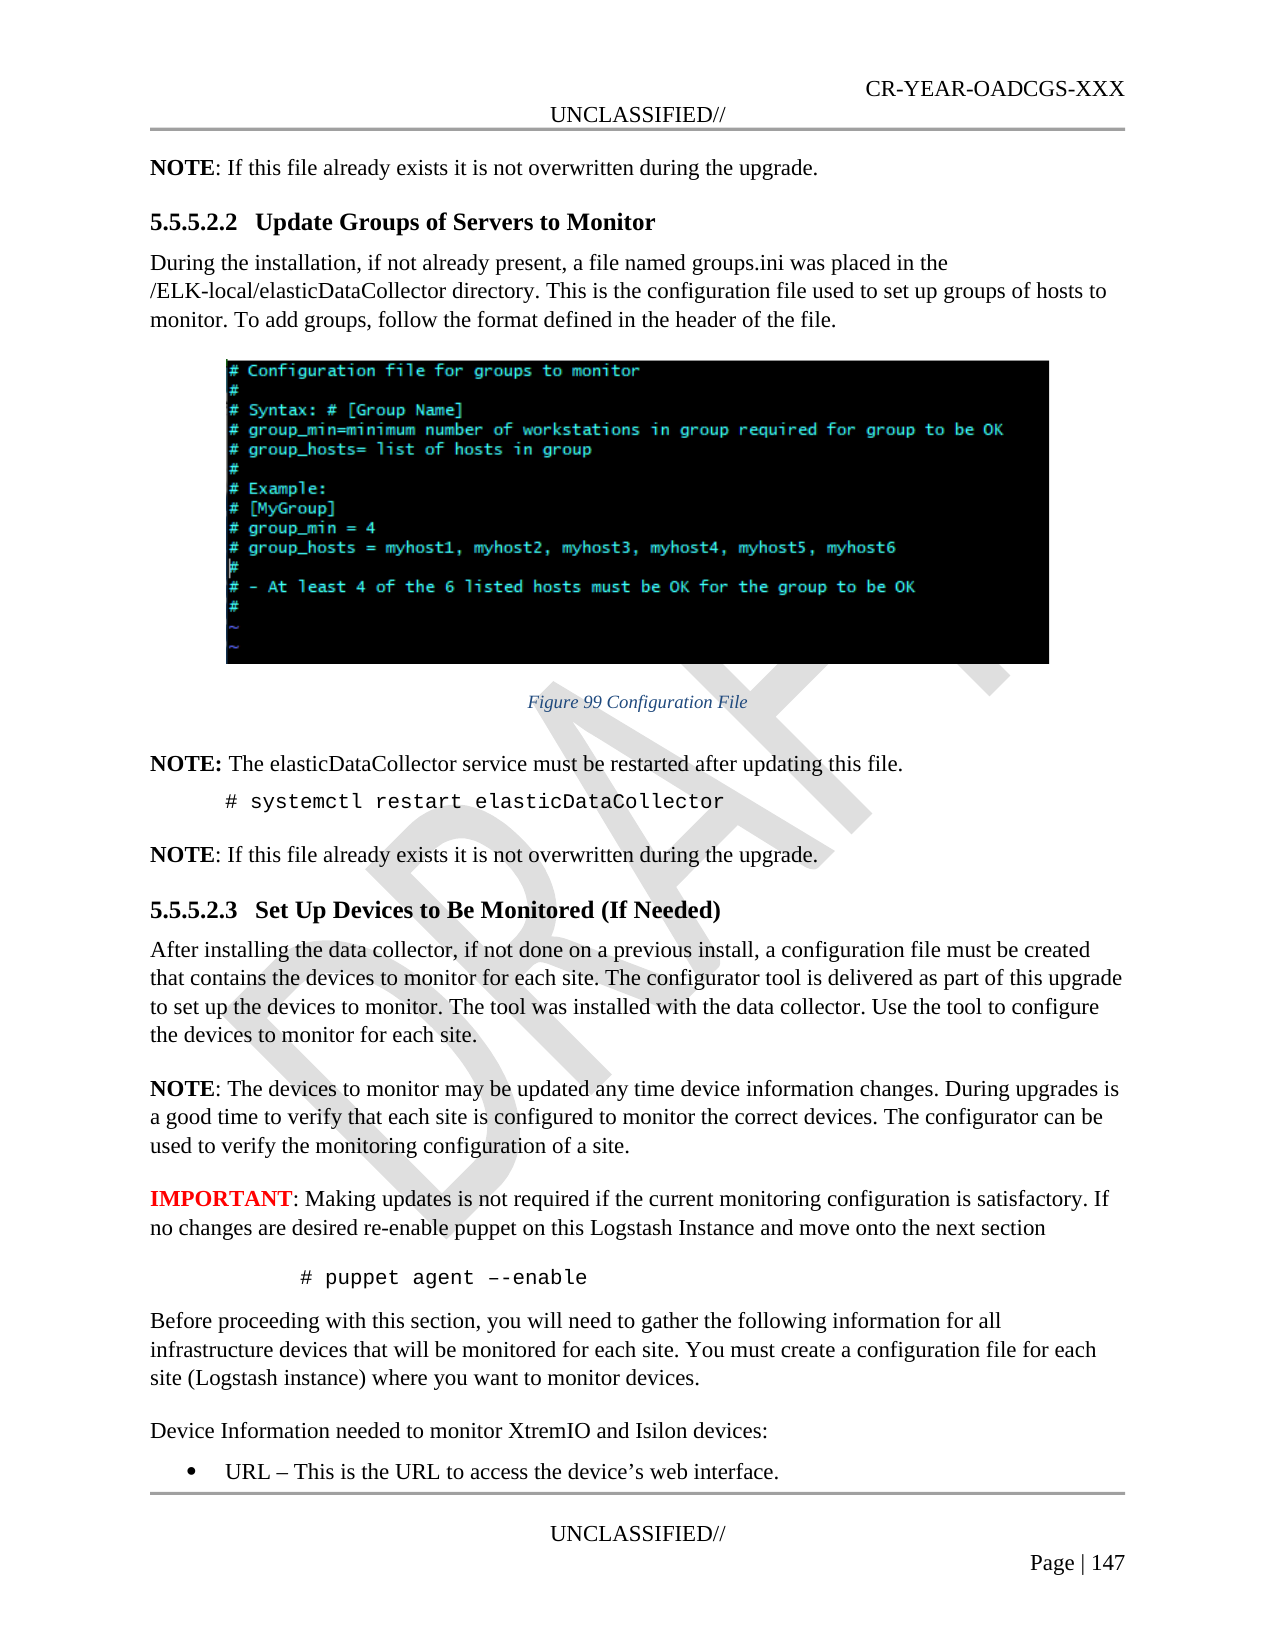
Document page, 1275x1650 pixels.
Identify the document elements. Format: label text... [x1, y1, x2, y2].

list URL – This is the URL to access the device’s web interface. [187, 1458, 1125, 1485]
text After installing the data collector, if not done on a previous install, a configuration file must be created that contains the devices to monitor for each site. The configurator tool is delivered as part of this upgrade to set up the devices to monitor. The tool was installed with the data collector. Use the tool to configure the devices to monitor for each site. [150, 936, 1125, 1048]
text NOTE: If this file already exists it is not overwritten during the upgrade. [150, 154, 1125, 180]
text # systemctl restart elasticDataCollector [150, 791, 1125, 814]
subtitle Update Groups of Servers to Monitor [150, 207, 1125, 236]
text NOTE: The elasticDataCollector service must be restarted after updating this file. [150, 750, 1125, 776]
text Before proceeding with this section, you will need to gather the following information for all infrastructure devices that will be monitored for each site. You must create a configuration file for each site (Logstash instance) where you want to monitor devices. [150, 1307, 1125, 1390]
text IMPORTANT: Making updates is not required if the current monitoring configuration is satisfactory. If no changes are desired re-enable puppet on this Logstash Instance and move onto the next section [150, 1185, 1125, 1240]
text NOTE: The devices to monitor may be updated any time device information changes. During upgrades is a good time to verify that each site is configured to monitor the correct devices. The configurator can be used to verify the monitoring configuration of a site. [150, 1075, 1125, 1158]
text Device Information needed to monitor XtremIO and Isilon devices: [150, 1417, 1125, 1444]
picture [226, 359, 1050, 664]
list # puppet agent –-enable [225, 1267, 1125, 1291]
text During the installation, if not already present, a file named groups.ini was placed in the /ELK-local/elasticDataCollector directory. This is the configuration file used to set up groups of hosts to monitor. To add groups, follow the format defined in the header of the file. [150, 249, 1125, 332]
text NOTE: If this file already exists it is not overwritten during the upgrade. [150, 841, 1125, 868]
subtitle Set Up Devices to Be Monitored (If Needed) [150, 895, 1125, 923]
